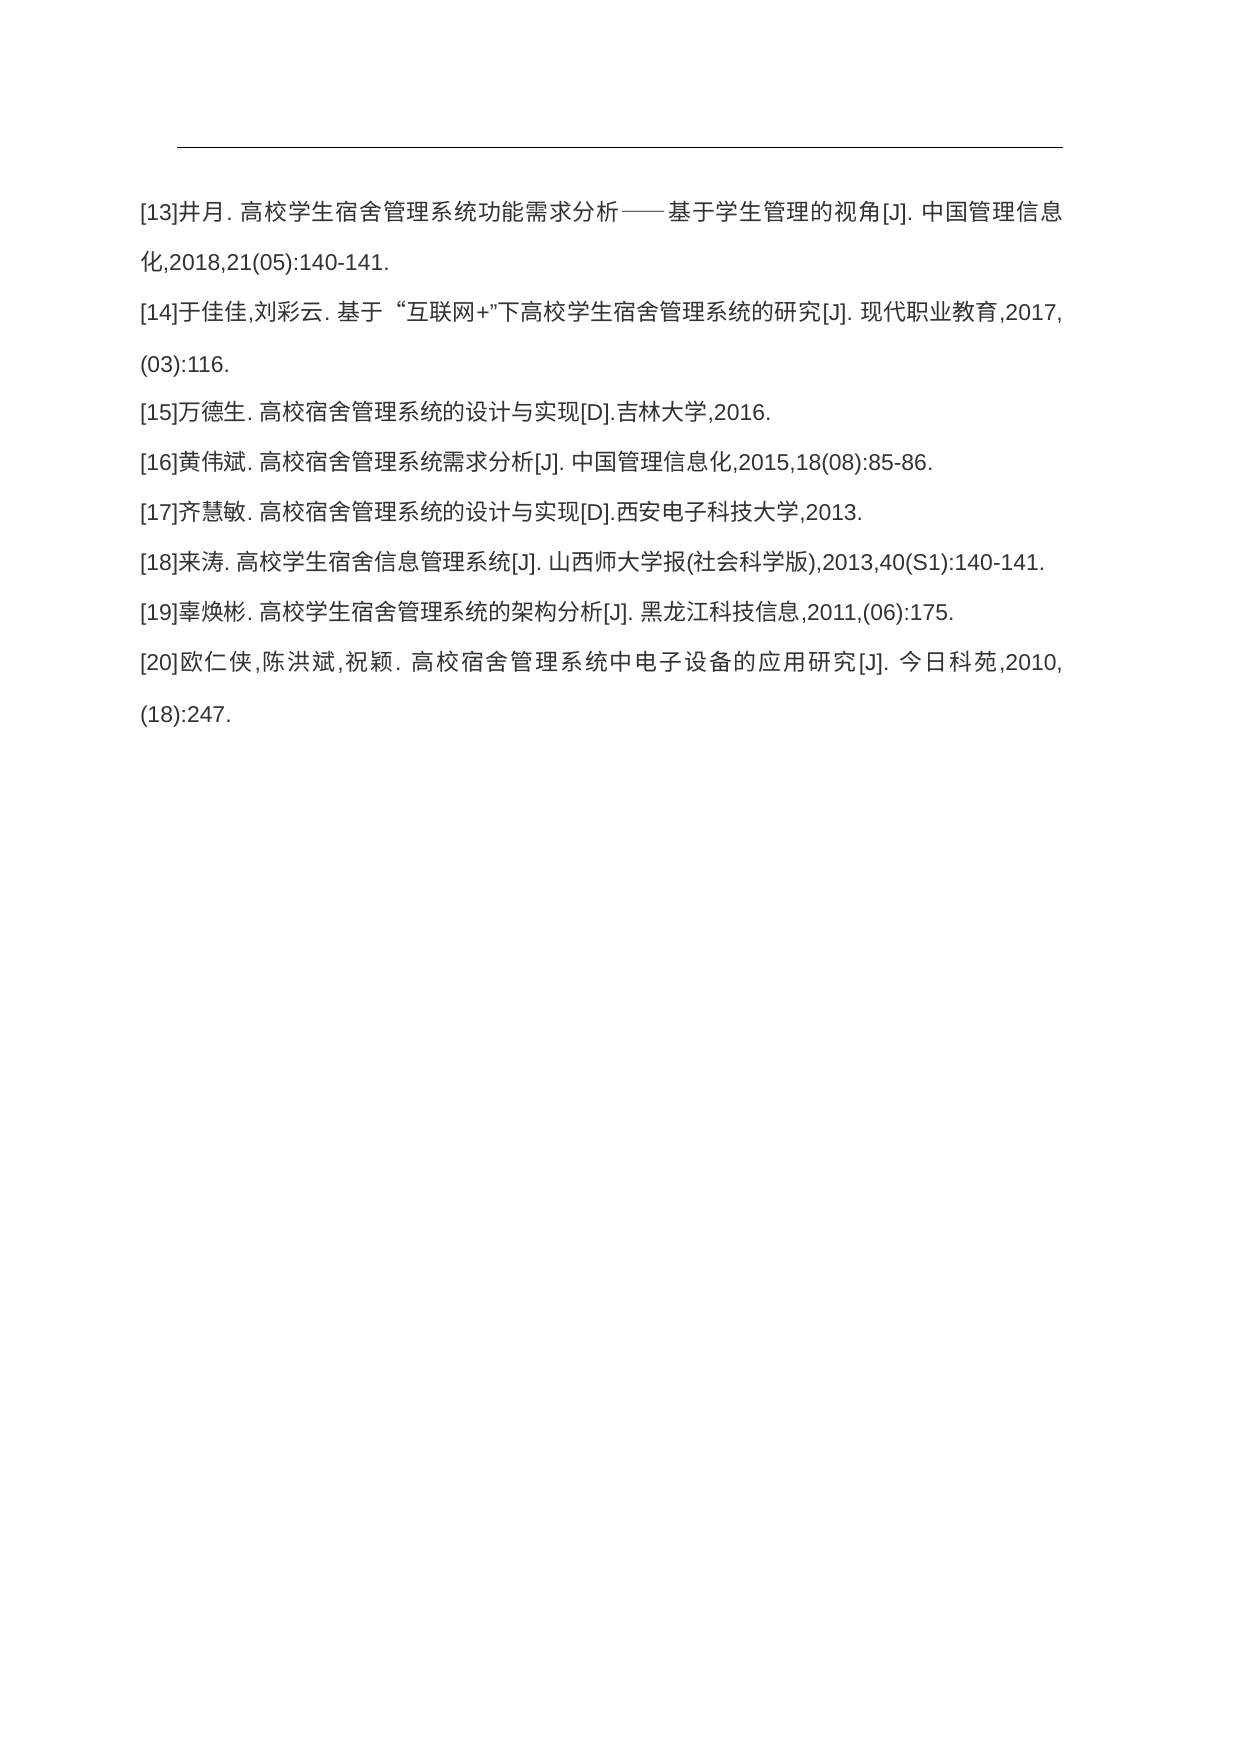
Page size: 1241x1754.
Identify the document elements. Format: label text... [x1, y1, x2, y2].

text [20]欧仁侠,陈洪斌,祝颖. 高校宿舍管理系统中电子设备的应用研究[J]. 今日科苑,2010,(18):247. [140, 627, 1063, 727]
text [14]于佳佳,刘彩云. 基于“互联网+”下高校学生宿舍管理系统的研究[J]. 现代职业教育,2017,(03):116. [140, 277, 1063, 377]
text [15]万德生. 高校宿舍管理系统的设计与实现[D].吉林大学,2016. [140, 377, 1063, 427]
text [19]辜焕彬. 高校学生宿舍管理系统的架构分析[J]. 黑龙江科技信息,2011,(06):175. [140, 577, 1063, 627]
text [17]齐慧敏. 高校宿舍管理系统的设计与实现[D].西安电子科技大学,2013. [140, 477, 1063, 527]
text [18]来涛. 高校学生宿舍信息管理系统[J]. 山西师大学报(社会科学版),2013,40(S1):140-141. [140, 527, 1063, 577]
text [13]井月. 高校学生宿舍管理系统功能需求分析——基于学生管理的视角[J]. 中国管理信息化,2018,21(05):140-141. [140, 177, 1063, 277]
text [16]黄伟斌. 高校宿舍管理系统需求分析[J]. 中国管理信息化,2015,18(08):85-86. [140, 427, 1063, 477]
